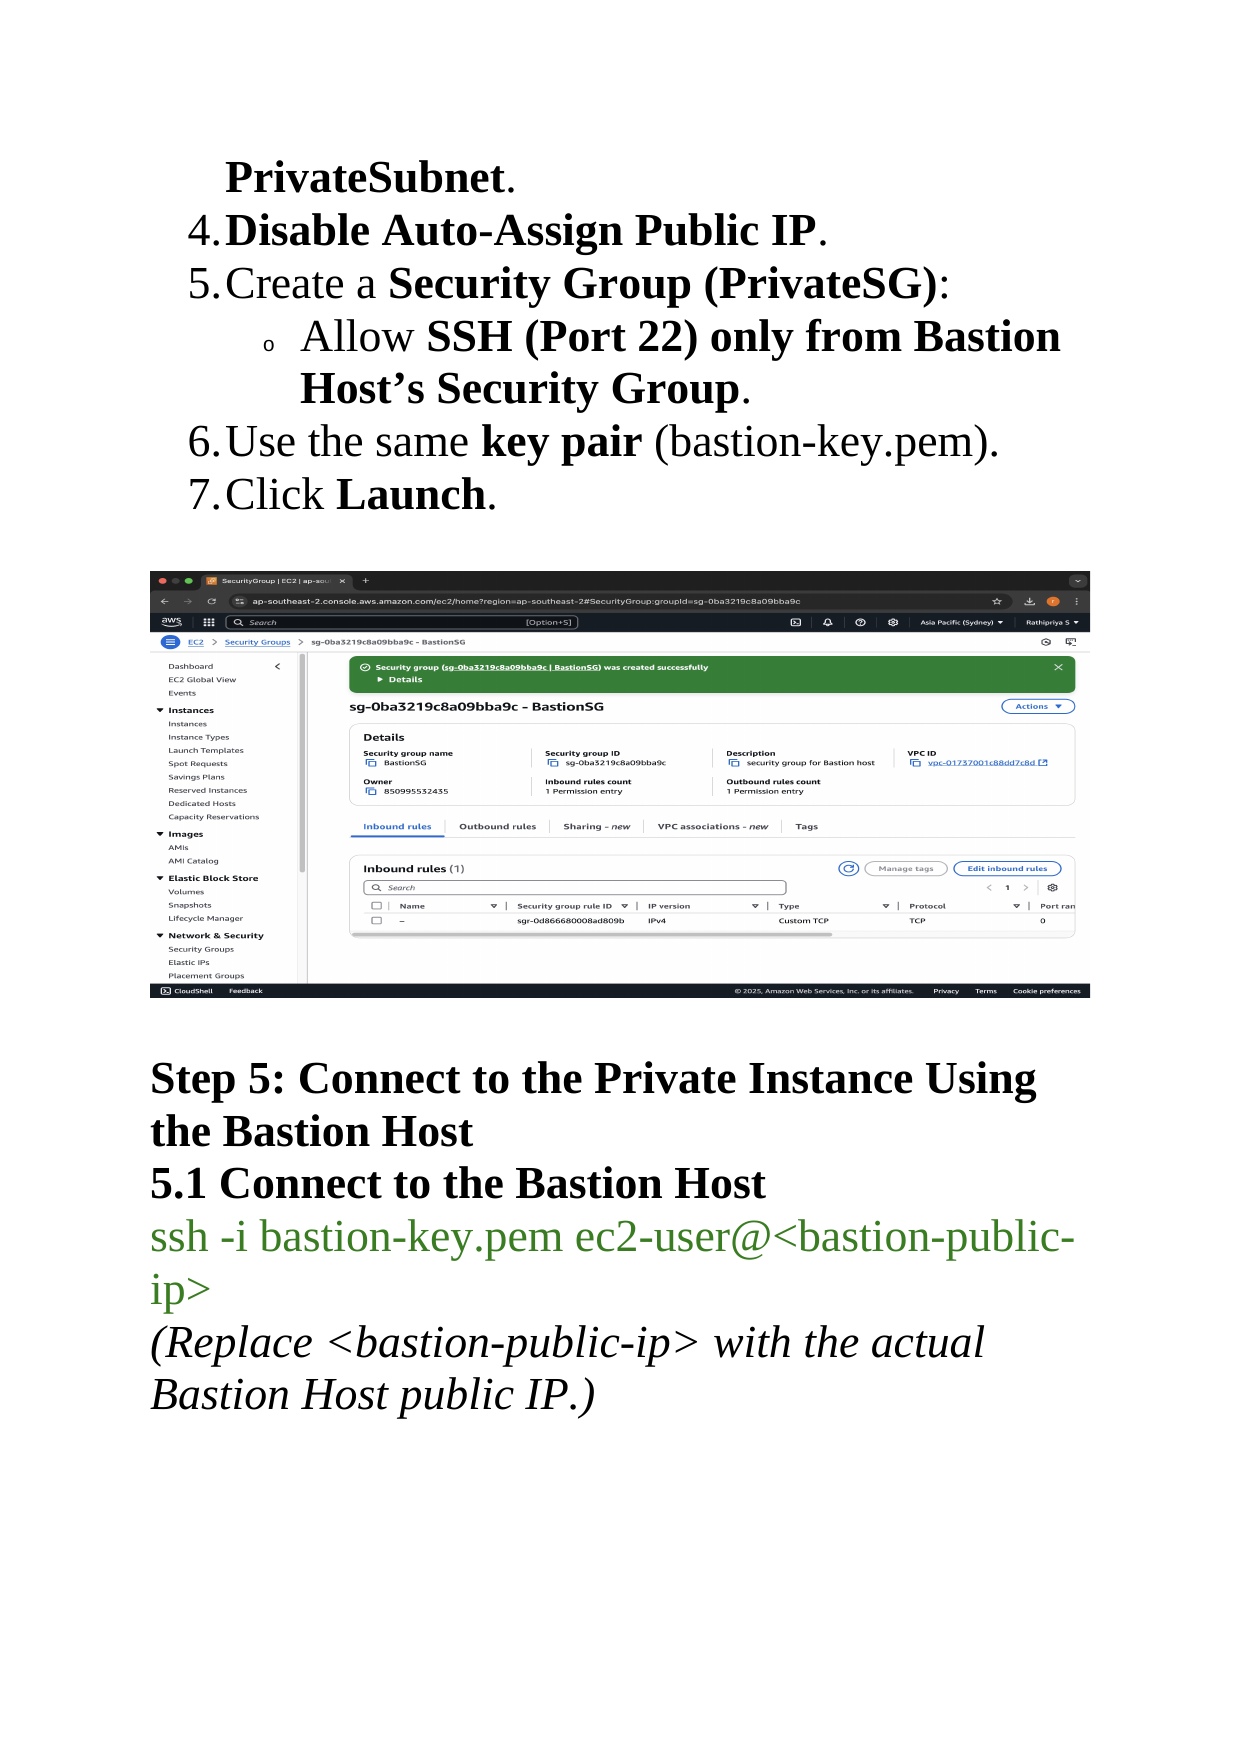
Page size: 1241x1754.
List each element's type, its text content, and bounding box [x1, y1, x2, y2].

text (Replace <bastion-public-ip> with the actual Bastion Host public IP.) [150, 1314, 1090, 1420]
list Use the same key pair (bastion-key.pem). [187, 413, 1090, 466]
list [187, 150, 1090, 203]
list Disable Auto-Assign Public IP. [187, 203, 1090, 255]
text Step 5: Connect to the Private Instance Using the Bastion Host [150, 1051, 1090, 1156]
list Click Launch. [187, 466, 1090, 519]
list Allow SSH (Port 22) only from Bastion Host’s Security Group. [262, 308, 1090, 413]
picture [150, 571, 1091, 998]
text 5.1 Connect to the Bastion Host [150, 1156, 1090, 1209]
text ssh -i bastion-key.pem ec2-user@<bastion-public-ip> [150, 1209, 1090, 1314]
list Create a Security Group (PrivateSG): [187, 255, 1090, 308]
